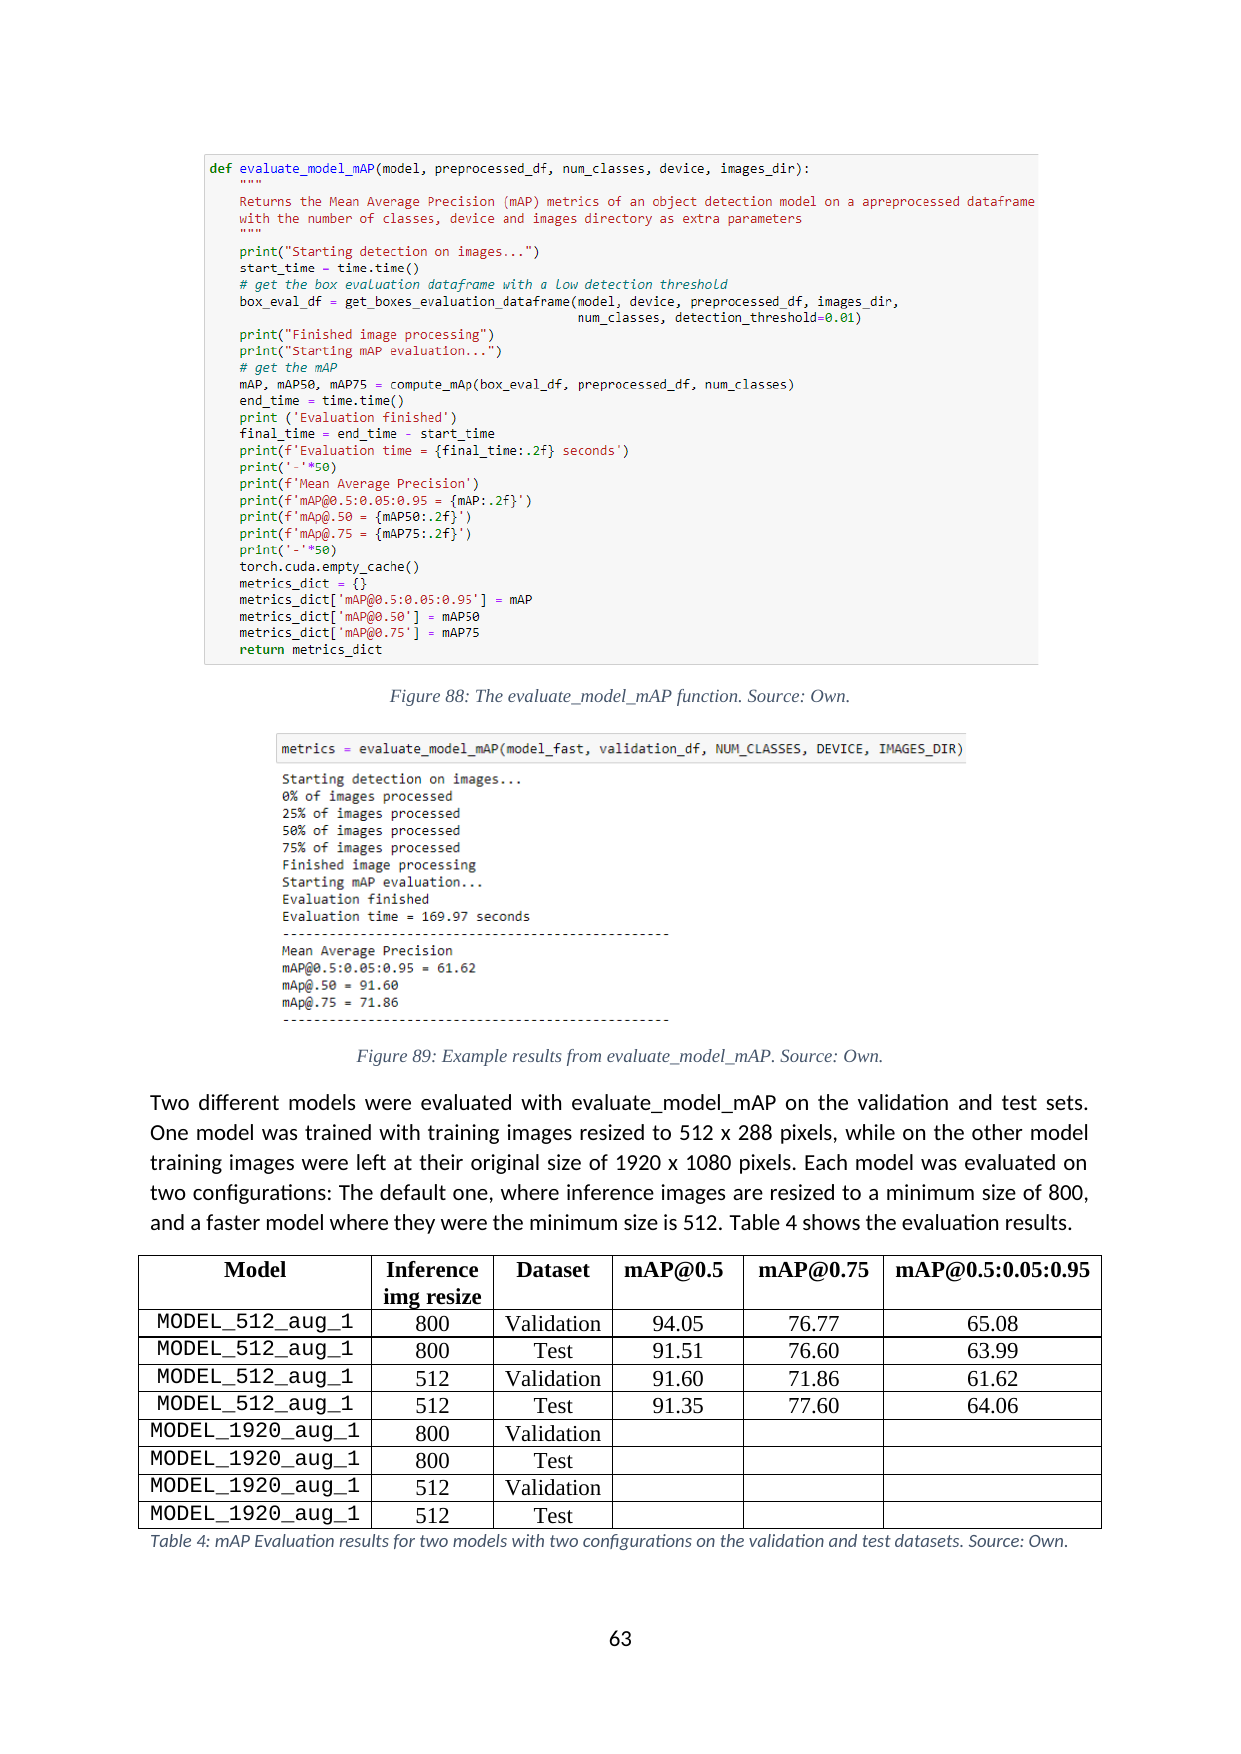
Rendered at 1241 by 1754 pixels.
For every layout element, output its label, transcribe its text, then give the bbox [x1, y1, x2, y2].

table_cell 94.05 [613, 1310, 743, 1336]
table_cell 512 [372, 1365, 493, 1391]
table_cell Test [494, 1447, 612, 1473]
table_cell [744, 1475, 883, 1501]
text Table 4: mAP Evaluation results for two models with two configurations on the validation and test datasets. Source: Own. [150, 1529, 1090, 1552]
table_cell Validation [494, 1365, 612, 1391]
table_cell [884, 1447, 1101, 1473]
table_cell 65.08 [884, 1310, 1101, 1336]
table_header mAP@0.75 [744, 1256, 883, 1309]
table_header Dataset [494, 1256, 612, 1309]
table_cell MODEL_512_aug_1 [139, 1365, 371, 1391]
table_cell [884, 1502, 1101, 1528]
table_cell 61.62 [884, 1365, 1101, 1391]
table_cell 63.99 [884, 1338, 1101, 1364]
table_cell [613, 1502, 743, 1528]
table_cell MODEL_512_aug_1 [139, 1392, 371, 1419]
table_header mAP@0.5:0.05:0.95 [884, 1256, 1101, 1309]
table_cell 512 [372, 1475, 493, 1501]
table_cell Test [494, 1338, 612, 1364]
table_cell 800 [372, 1447, 493, 1473]
table_header mAP@0.5 [613, 1256, 743, 1309]
table_cell Validation [494, 1420, 612, 1446]
table_header Model [139, 1256, 371, 1309]
text Two different models were evaluated with evaluate_model_mAP on the validation and test sets. One model was trained with training images resized to 512 x 288 pixels, while on the other model training images were left at their original size of 1920 x 1080 pixels. Each model was evaluated on two configurations: The default one, where inference images are resized to a minimum size of 800, and a faster model where they were the minimum size is 512. Table 4 shows the evaluation results. [150, 1088, 1090, 1236]
table_cell 91.60 [613, 1365, 743, 1391]
picture [274, 727, 967, 1027]
table_cell Test [494, 1392, 612, 1419]
table_cell [744, 1420, 883, 1446]
table_cell Test [494, 1502, 612, 1528]
table_cell 91.51 [613, 1338, 743, 1364]
table_cell 77.60 [744, 1392, 883, 1419]
text Figure 88: The evaluate_model_mAP function. Source: Own. [150, 685, 1090, 707]
table_cell [884, 1475, 1101, 1501]
table_cell 800 [372, 1310, 493, 1336]
table_cell [744, 1447, 883, 1473]
table_cell [884, 1420, 1101, 1446]
table_cell 64.06 [884, 1392, 1101, 1419]
table_cell [613, 1420, 743, 1446]
table_cell MODEL_1920_aug_1 [139, 1502, 371, 1528]
table_cell 76.60 [744, 1338, 883, 1364]
table_cell Validation [494, 1475, 612, 1501]
table_cell 512 [372, 1392, 493, 1419]
table_cell MODEL_512_aug_1 [139, 1338, 371, 1364]
table_cell 91.35 [613, 1392, 743, 1419]
table_cell MODEL_1920_aug_1 [139, 1447, 371, 1473]
table_cell MODEL_512_aug_1 [139, 1310, 371, 1336]
table_cell 76.77 [744, 1310, 883, 1336]
table_cell [744, 1502, 883, 1528]
table_cell [613, 1447, 743, 1473]
table_cell 71.86 [744, 1365, 883, 1391]
table_cell Validation [494, 1310, 612, 1336]
table_cell 800 [372, 1420, 493, 1446]
picture [202, 150, 1039, 667]
table_header Inference img resize [372, 1256, 493, 1309]
table_cell [613, 1475, 743, 1501]
table_cell MODEL_1920_aug_1 [139, 1475, 371, 1501]
table_cell MODEL_1920_aug_1 [139, 1420, 371, 1446]
table_cell 800 [372, 1338, 493, 1364]
text Figure 89: Example results from evaluate_model_mAP. Source: Own. [150, 1045, 1090, 1067]
table_cell 512 [372, 1502, 493, 1528]
